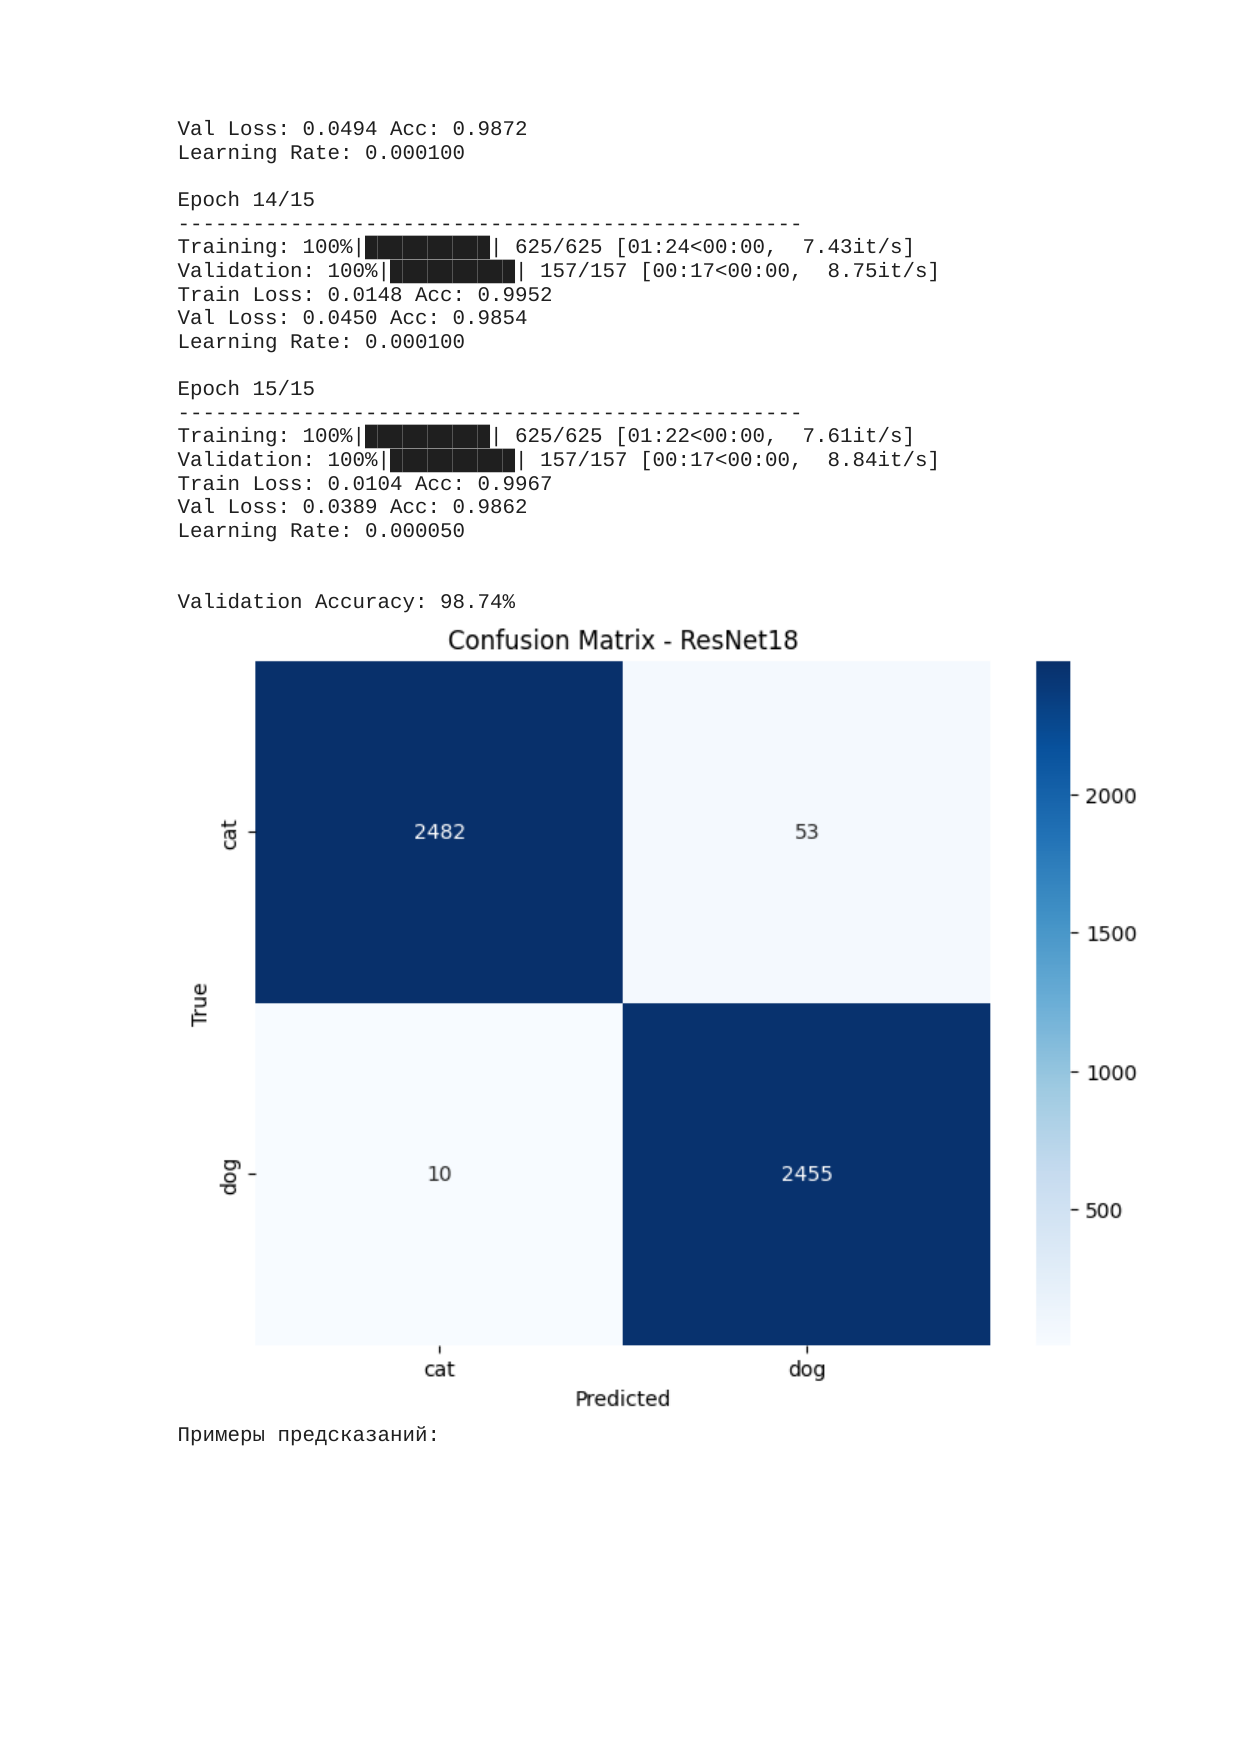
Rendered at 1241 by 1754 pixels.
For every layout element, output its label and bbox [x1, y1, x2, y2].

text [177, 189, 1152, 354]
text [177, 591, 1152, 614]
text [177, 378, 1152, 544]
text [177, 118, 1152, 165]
picture [177, 614, 1152, 1424]
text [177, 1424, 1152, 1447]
